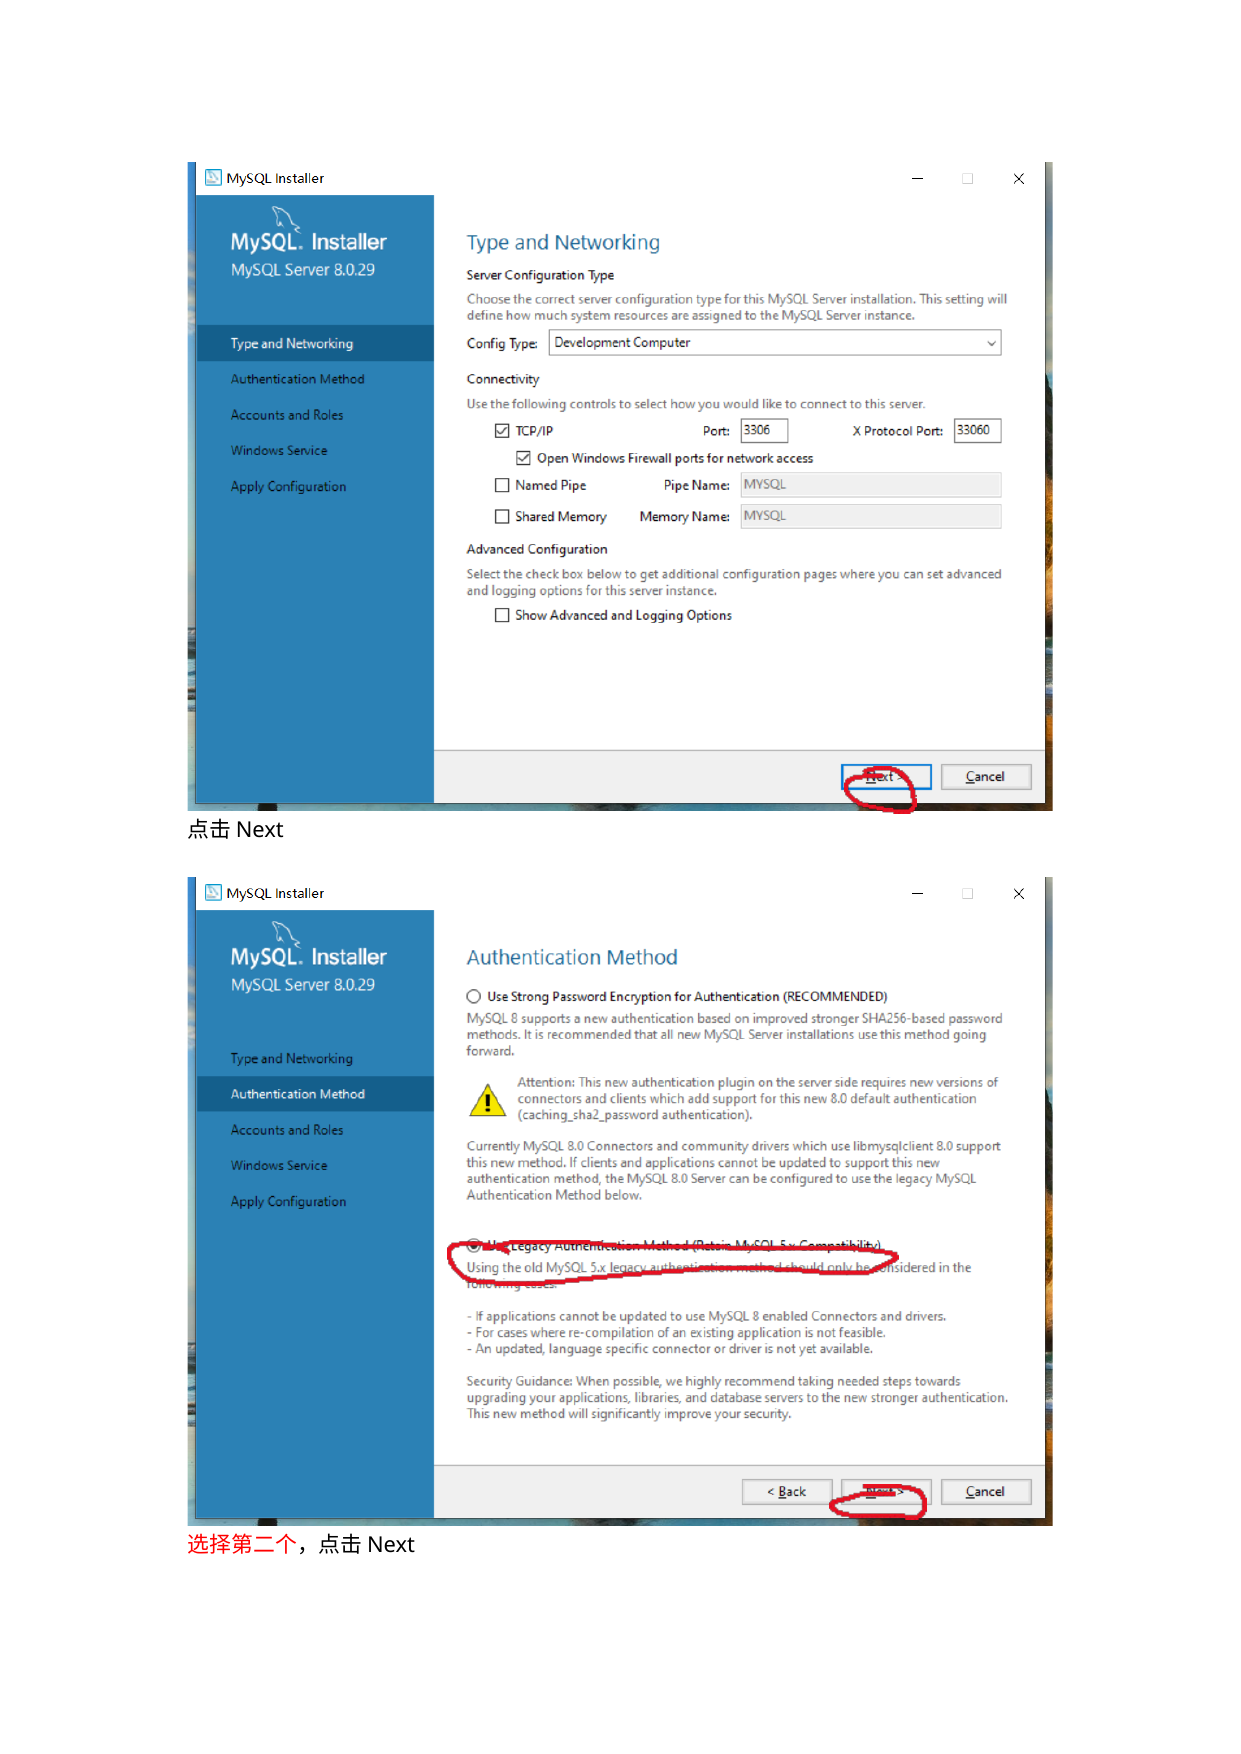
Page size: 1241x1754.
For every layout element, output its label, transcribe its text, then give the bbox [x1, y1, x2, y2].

picture [187, 162, 1053, 814]
text 点击Next [187, 812, 1053, 844]
text 选择第二个，点击Next [187, 1527, 1053, 1559]
picture [187, 877, 1053, 1526]
